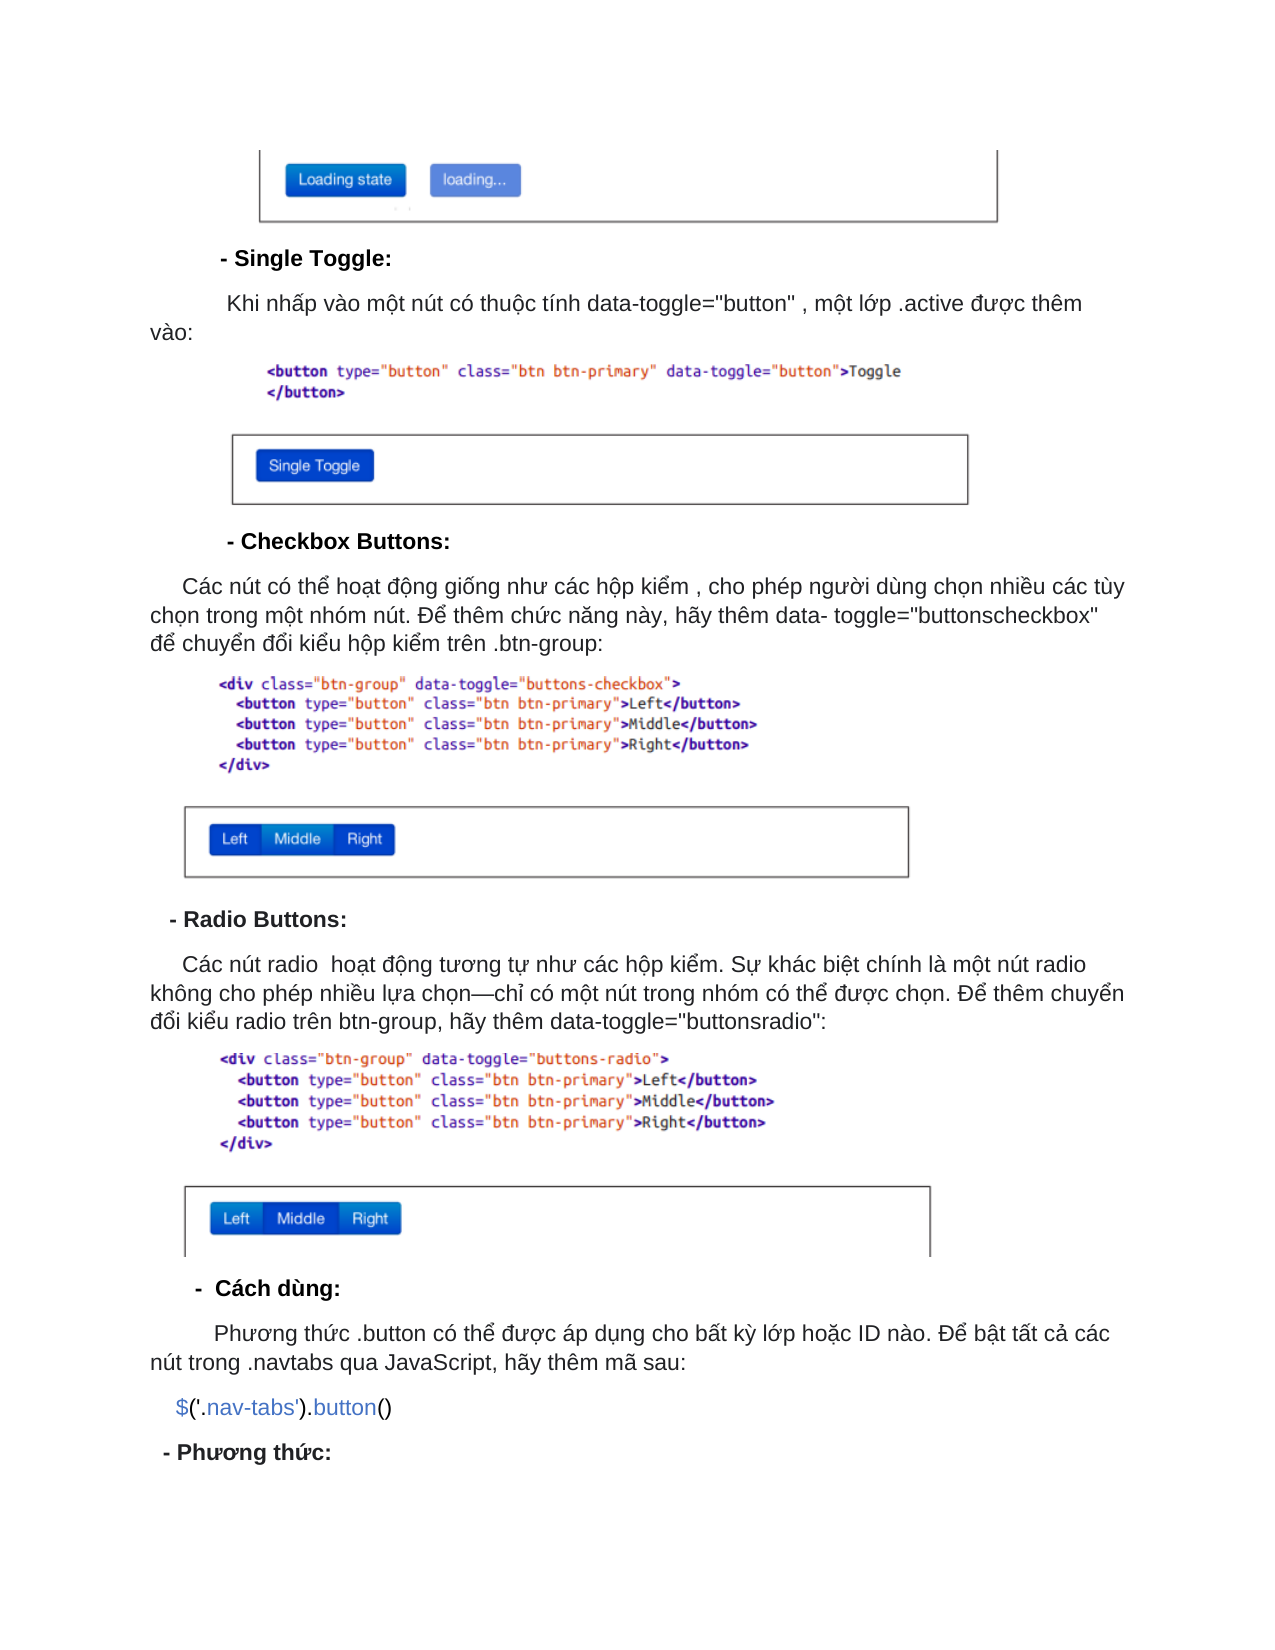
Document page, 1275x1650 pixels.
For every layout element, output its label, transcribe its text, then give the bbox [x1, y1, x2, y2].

text $('.nav-tabs').button() [150, 1394, 1125, 1420]
text Các nút có thể hoạt động giống như các hộp kiểm , cho phép người dùng chọn nhiều các tùy chọn trong một nhóm nút. Để thêm chức năng này, hãy thêm data- toggle="buttonscheckbox" để chuyển đổi kiểu hộp kiểm trên .btn-group: [150, 573, 1125, 656]
text Phương thức .button có thể được áp dụng cho bất kỳ lớp hoặc ID nào. Để bật tất cả các nút trong .navtabs qua JavaScript, hãy thêm mã sau: [150, 1320, 1125, 1375]
text - Phương thức: [150, 1439, 1125, 1465]
picture [181, 675, 932, 888]
picture [226, 363, 977, 510]
text - Checkbox Buttons: [150, 528, 1125, 554]
text Các nút radio hoạt động tương tự như các hộp kiểm. Sự khác biệt chính là một nút radio không cho phép nhiều lựa chọn—chỉ có một nút trong nhóm có thể được chọn. Để thêm chuyển đổi kiểu radio trên btn-group, hãy thêm data-toggle="buttonsradio": [150, 951, 1125, 1035]
text Khi nhấp vào một nút có thuộc tính data-toggle="button" , một lớp .active được thêm vào: [150, 290, 1125, 345]
text - Single Toggle: [150, 245, 1125, 272]
text - Radio Buttons: [150, 906, 1125, 933]
picture [258, 150, 1009, 227]
text - Cách dùng: [150, 1275, 1125, 1302]
picture [181, 1053, 932, 1257]
